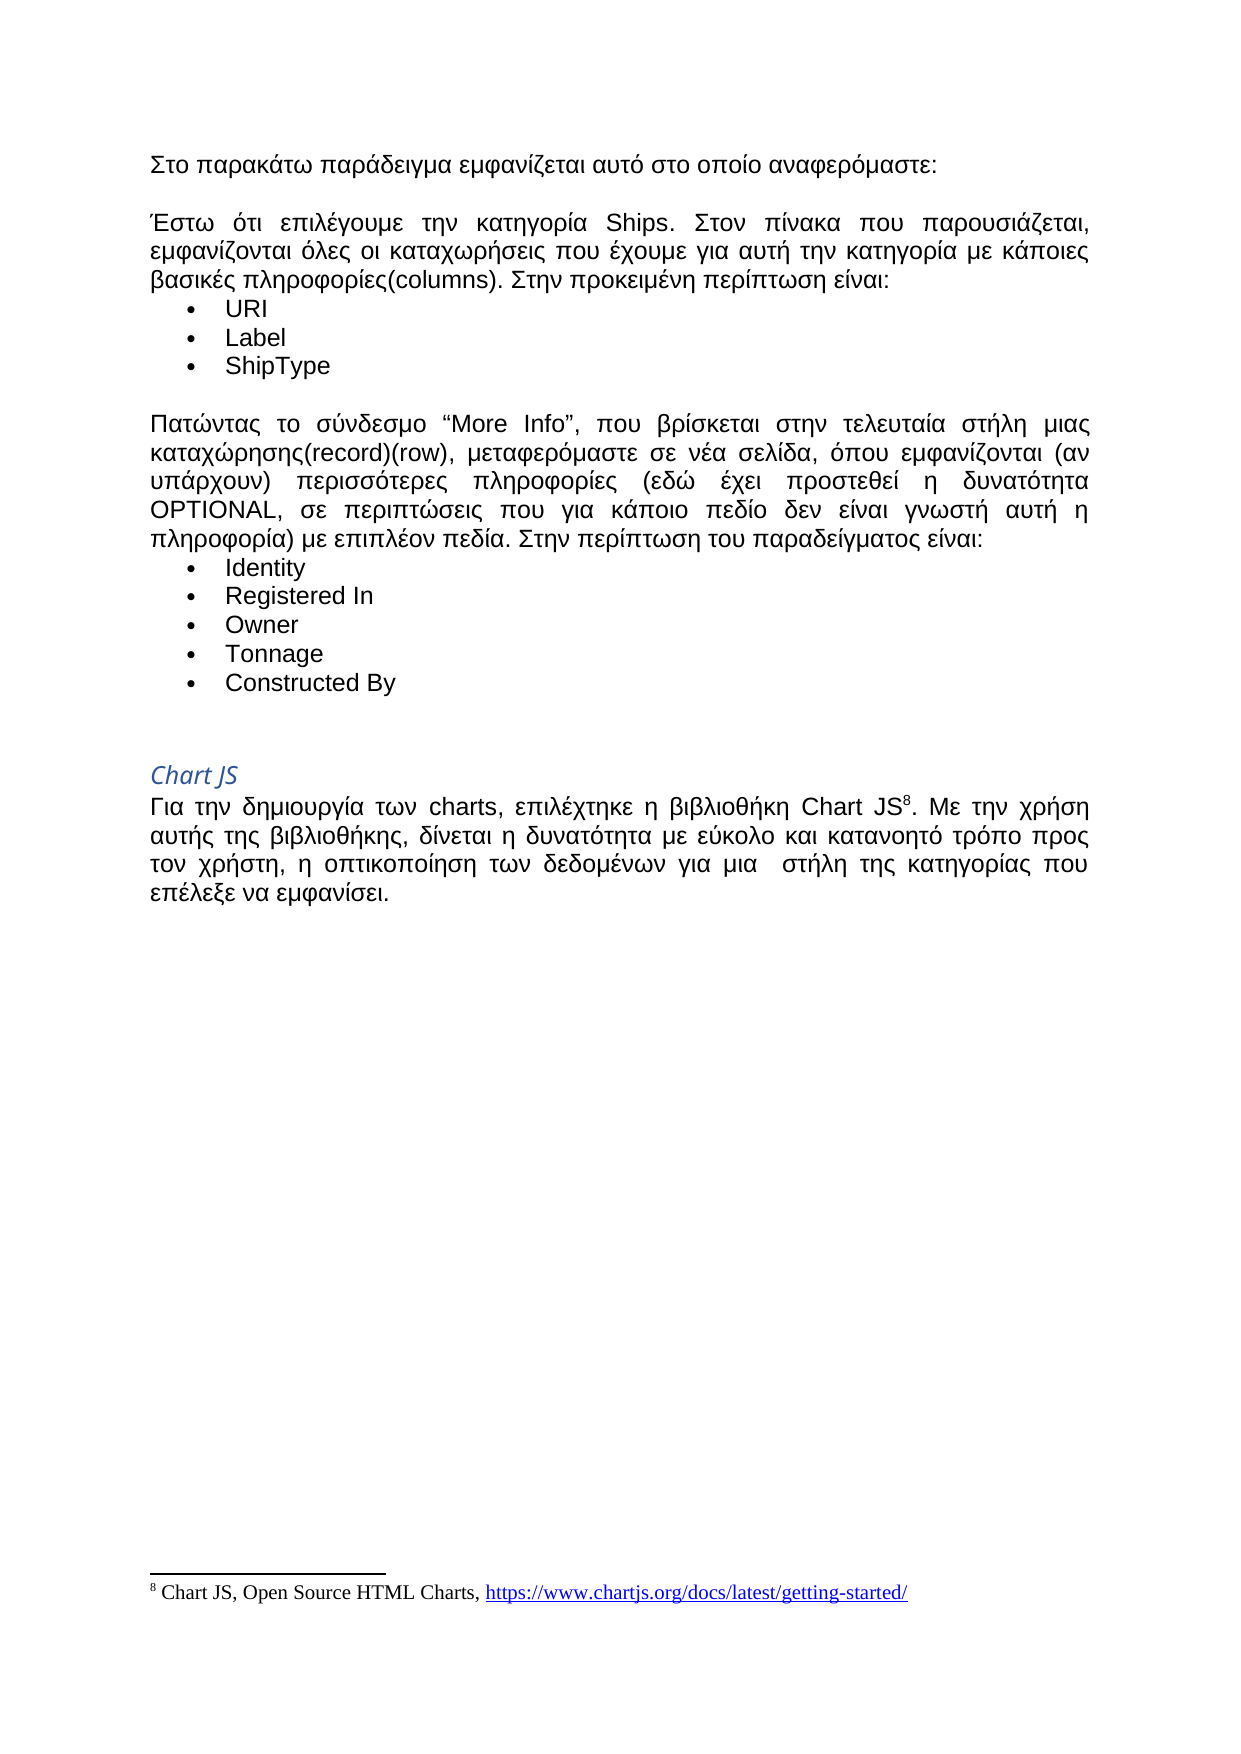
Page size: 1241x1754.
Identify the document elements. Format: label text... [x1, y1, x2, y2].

list Identity [187, 552, 1090, 581]
list ShipType [187, 351, 1090, 380]
list Registered In [187, 581, 1090, 610]
list Owner [187, 610, 1090, 639]
list URI [187, 294, 1090, 322]
list Tonnage [187, 639, 1090, 667]
text Για την δημιουργία των charts, επιλέχτηκε η βιβλιοθήκη Chart JS. Με την χρήση αυτής της βιβλιοθήκης, δίνεται η δυνατότητα με εύκολο και κατανοητό τρόπο προς τον χρήστη, η οπτικοποίηση των δεδομένων για μια στήλη της κατηγορίας που επέλεξε να εμφανίσει. [150, 792, 1090, 907]
text Πατώντας το σύνδεσμο “More Info”, που βρίσκεται στην τελευταία στήλη μιας καταχώρησης(record)(row), μεταφερόμαστε σε νέα σελίδα, όπου εμφανίζονται (αν υπάρχουν) περισσότερες πληροφορίες (εδώ έχει προστεθεί η δυνατότητα OPTIONAL, σε περιπτώσεις που για κάποιο πεδίο δεν είναι γνωστή αυτή η πληροφορία) με επιπλέον πεδία. Στην περίπτωση του παραδείγματος είναι: [150, 409, 1090, 552]
list Label [187, 322, 1090, 351]
subtitle Chart JS [150, 758, 1090, 792]
text Στο παρακάτω παράδειγμα εμφανίζεται αυτό στο οποίο αναφερόμαστε: [150, 150, 1090, 179]
list Constructed By [187, 667, 1090, 696]
text Έστω ότι επιλέγουμε την κατηγορία Ships. Στον πίνακα που παρουσιάζεται, εμφανίζονται όλες οι καταχωρήσεις που έχουμε για αυτή την κατηγορία με κάποιες βασικές πληροφορίες(columns). Στην προκειμένη περίπτωση είναι: [150, 207, 1090, 294]
